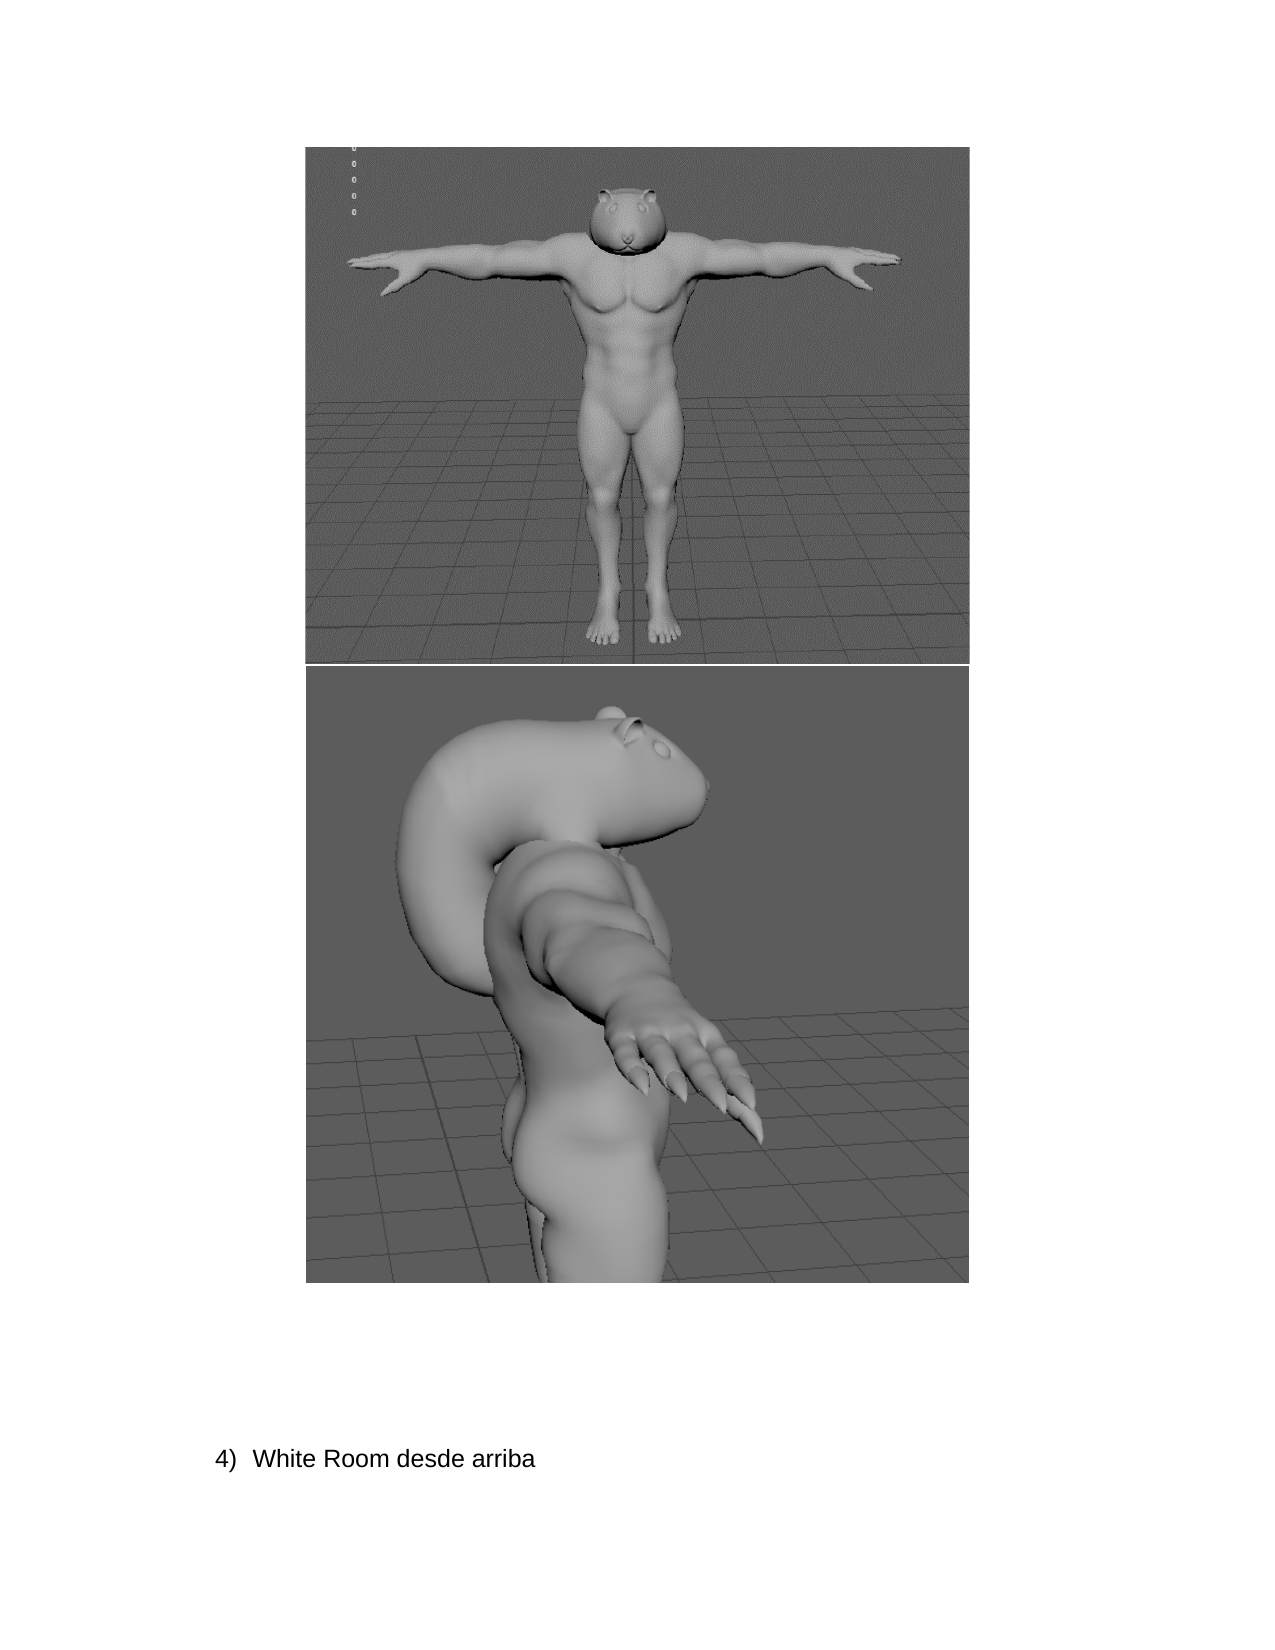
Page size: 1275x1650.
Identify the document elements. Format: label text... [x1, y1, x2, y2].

picture [305, 147, 970, 664]
picture [306, 666, 969, 1283]
list White Room desde arriba [215, 1444, 1098, 1473]
